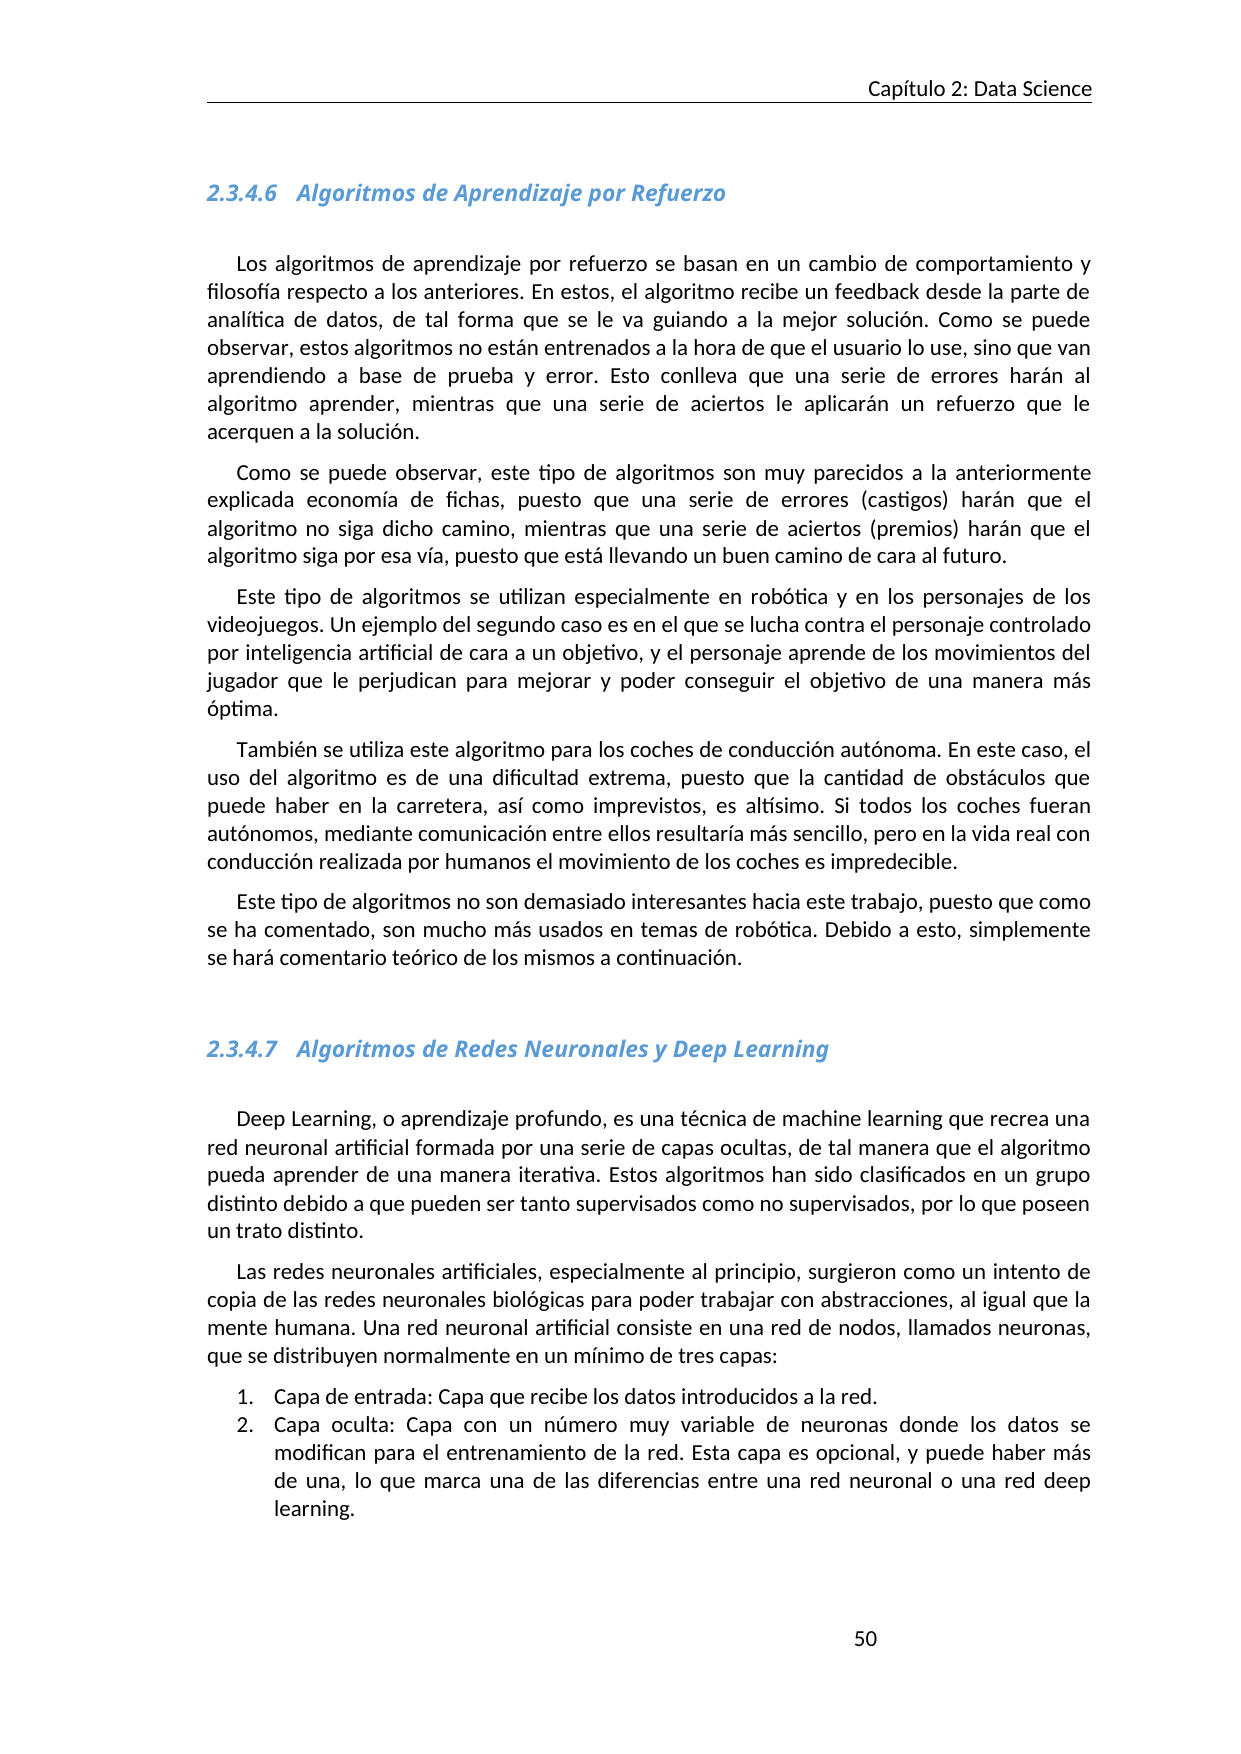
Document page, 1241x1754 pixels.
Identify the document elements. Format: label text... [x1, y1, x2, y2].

text Este tipo de algoritmos se utilizan especialmente en robótica y en los personajes de los videojuegos. Un ejemplo del segundo caso es en el que se lucha contra el personaje controlado por inteligencia artificial de cara a un objetivo, y el personaje aprende de los movimientos del jugador que le perjudican para mejorar y poder conseguir el objetivo de una manera más óptima. [207, 582, 1092, 722]
list Capa de entrada: Capa que recibe los datos introducidos a la red. [236, 1382, 1092, 1410]
list Capa oculta: Capa con un número muy variable de neuronas donde los datos se modifican para el entrenamiento de la red. Esta capa es opcional, y puede haber más de una, lo que marca una de las diferencias entre una red neuronal o una red deep learning. [236, 1410, 1092, 1522]
subtitle Algoritmos de Redes Neuronales y Deep Learning [207, 1033, 1092, 1064]
text Este tipo de algoritmos no son demasiado interesantes hacia este trabajo, puesto que como se ha comentado, son mucho más usados en temas de robótica. Debido a esto, simplemente se hará comentario teórico de los mismos a continuación. [207, 887, 1092, 971]
text También se utiliza este algoritmo para los coches de conducción autónoma. En este caso, el uso del algoritmo es de una dificultad extrema, puesto que la cantidad de obstáculos que puede haber en la carretera, así como imprevistos, es altísimo. Si todos los coches fueran autónomos, mediante comunicación entre ellos resultaría más sencillo, pero en la vida real con conducción realizada por humanos el movimiento de los coches es impredecible. [207, 735, 1092, 875]
text Como se puede observar, este tipo de algoritmos son muy parecidos a la anteriormente explicada economía de fichas, puesto que una serie de errores (castigos) harán que el algoritmo no siga dicho camino, mientras que una serie de aciertos (premios) harán que el algoritmo siga por esa vía, puesto que está llevando un buen camino de cara al futuro. [207, 458, 1092, 570]
text Deep Learning, o aprendizaje profundo, es una técnica de machine learning que recrea una red neuronal artificial formada por una serie de capas ocultas, de tal manera que el algoritmo pueda aprender de una manera iterativa. Estos algoritmos han sido clasificados en un grupo distinto debido a que pueden ser tanto supervisados como no supervisados, por lo que poseen un trato distinto. [207, 1104, 1092, 1245]
text Las redes neuronales artificiales, especialmente al principio, surgieron como un intento de copia de las redes neuronales biológicas para poder trabajar con abstracciones, al igual que la mente humana. Una red neuronal artificial consiste en una red de nodos, llamados neuronas, que se distribuyen normalmente en un mínimo de tres capas: [207, 1257, 1092, 1369]
subtitle Algoritmos de Aprendizaje por Refuerzo [207, 177, 1092, 208]
text Los algoritmos de aprendizaje por refuerzo se basan en un cambio de comportamiento y filosofía respecto a los anteriores. En estos, el algoritmo recibe un feedback desde la parte de analítica de datos, de tal forma que se le va guiando a la mejor solución. Como se puede observar, estos algoritmos no están entrenados a la hora de que el usuario lo use, sino que van aprendiendo a base de prueba y error. Esto conlleva que una serie de errores harán al algoritmo aprender, mientras que una serie de aciertos le aplicarán un refuerzo que le acerquen a la solución. [207, 249, 1092, 445]
